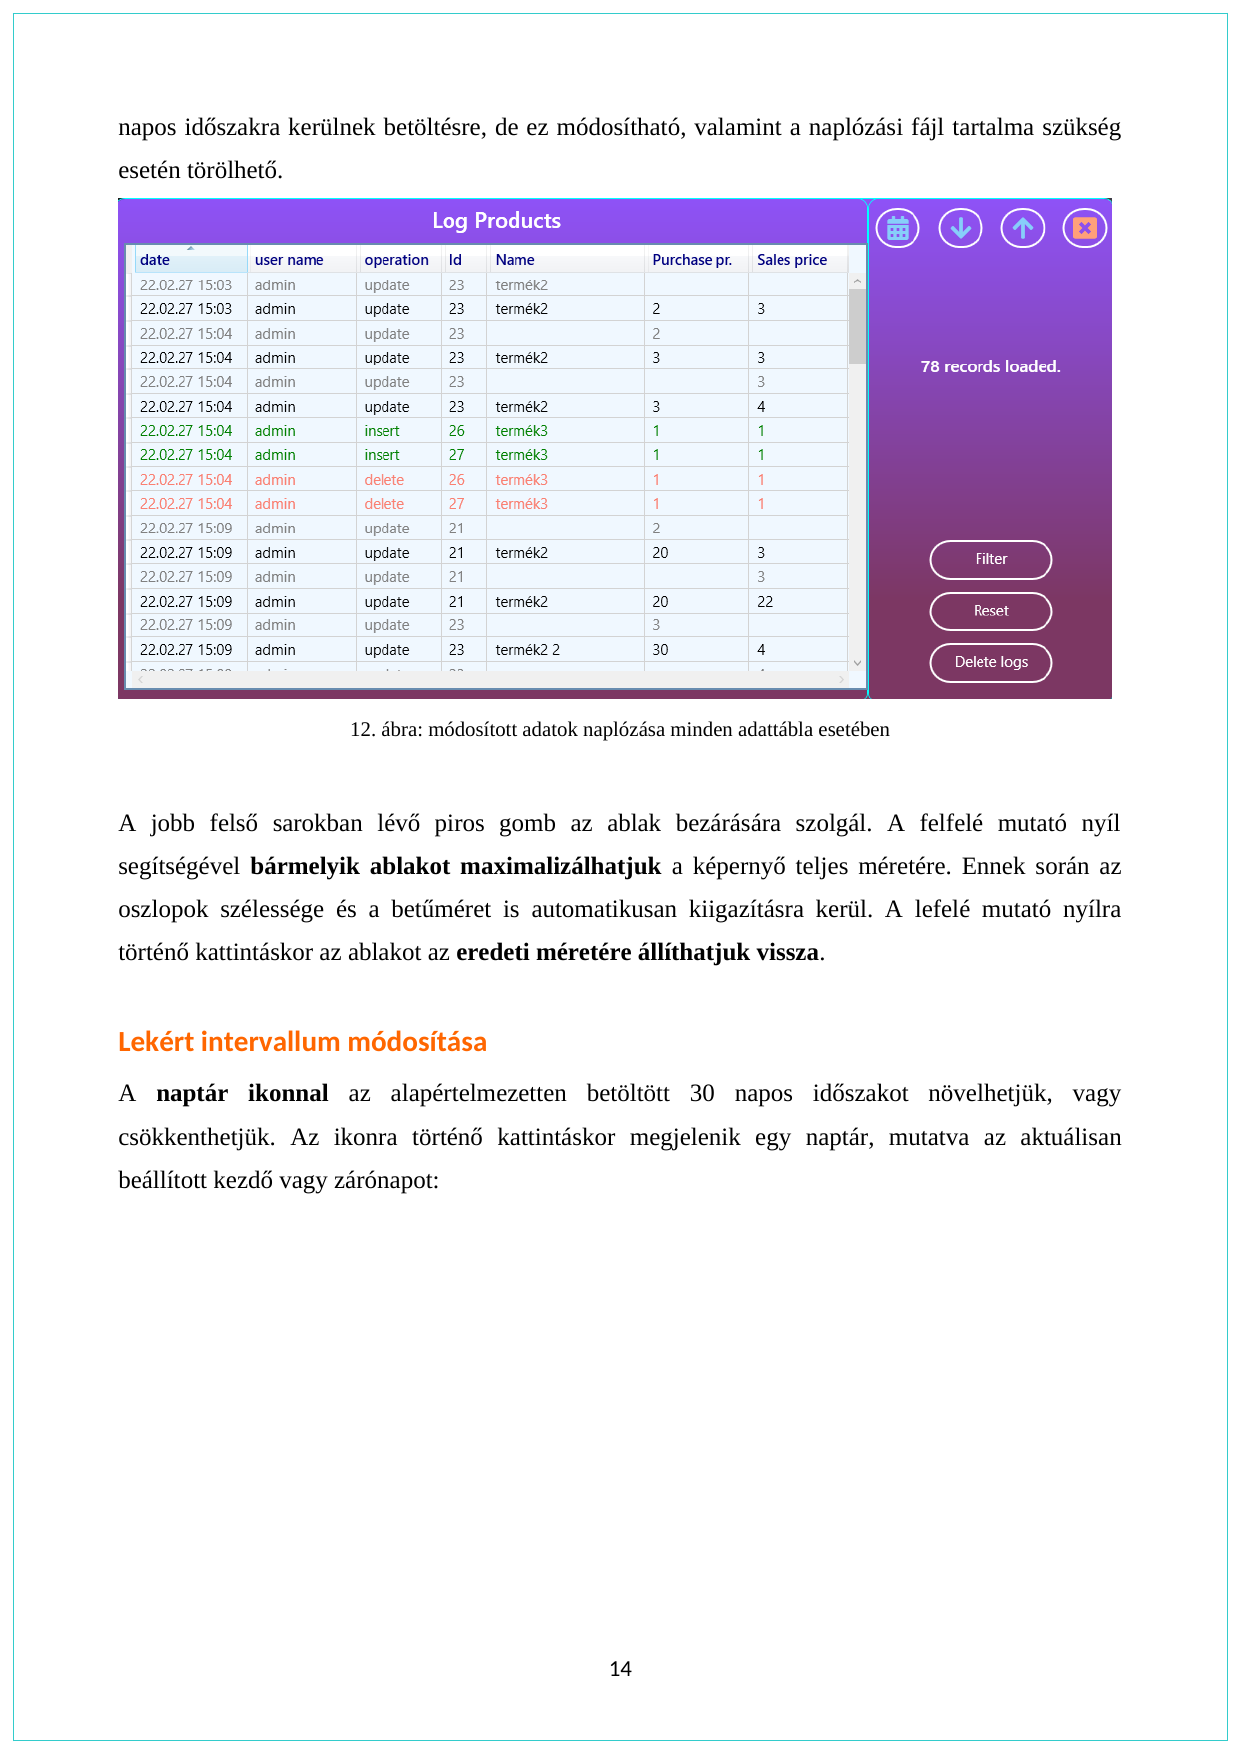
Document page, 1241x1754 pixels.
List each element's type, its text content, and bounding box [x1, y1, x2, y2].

subtitle Lekért intervallum módosítása [118, 1023, 1122, 1059]
text A jobb felső sarokban lévő piros gomb az ablak bezárására szolgál. A felfelé mutató nyíl segítségével bármelyik ablakot maximalizálhatjuk a képernyő teljes méretére. Ennek során az oszlopok szélessége és a betűméret is automatikusan kiigazításra kerül. A lefelé mutató nyílra történő kattintáskor az ablakot az eredeti méretére állíthatjuk vissza. [118, 808, 1122, 966]
picture [118, 198, 1112, 699]
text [118, 112, 1122, 184]
text 12. ábra: módosított adatok naplózása minden adattábla esetében [118, 717, 1122, 741]
text A naptár ikonnal az alapértelmezetten betöltött 30 napos időszakot növelhetjük, vagy csökkenthetjük. Az ikonra történő kattintáskor megjelenik egy naptár, mutatva az aktuálisan beállított kezdő vagy zárónapot: [118, 1078, 1122, 1193]
